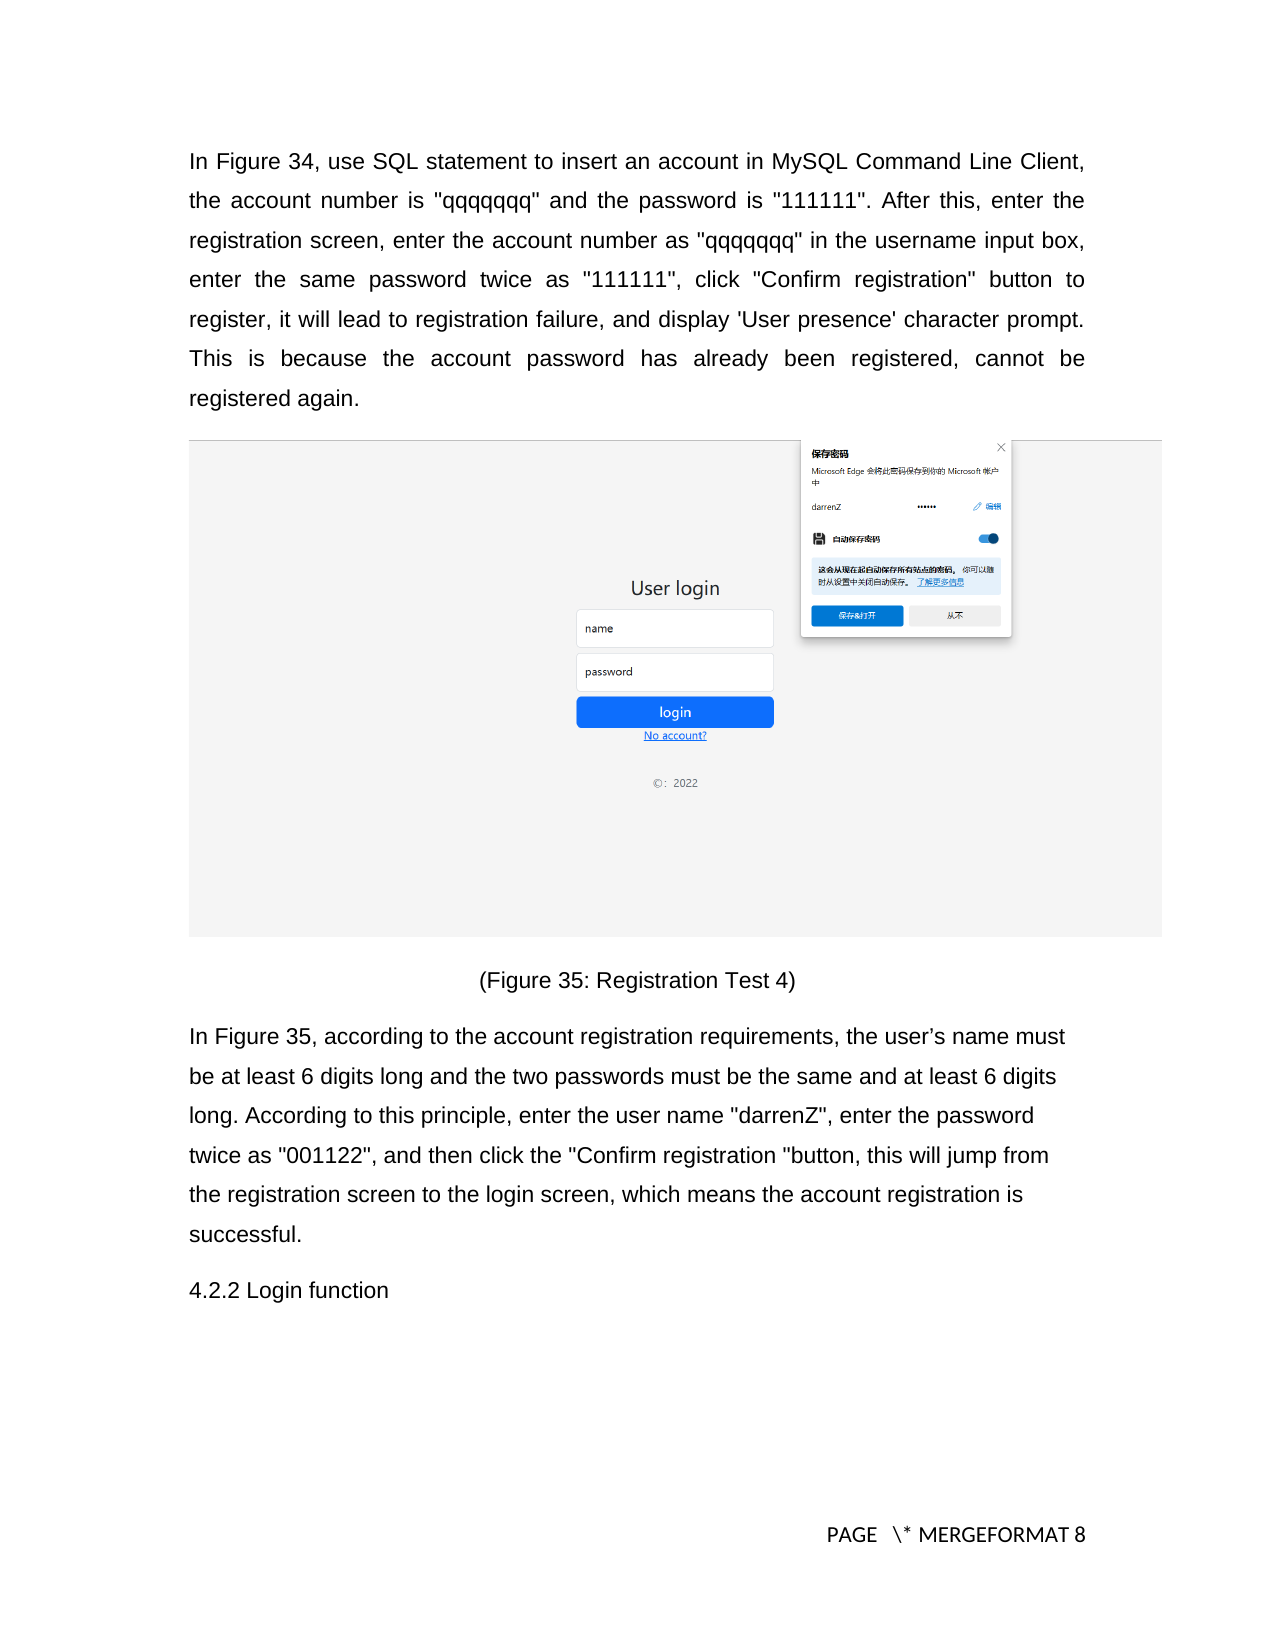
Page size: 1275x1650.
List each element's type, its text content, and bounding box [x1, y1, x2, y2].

text 4.2.2 Login function [189, 1277, 1086, 1303]
text In Figure 35, according to the account registration requirements, the user’s name must be at least 6 digits long and the two passwords must be the same and at least 6 digits long. According to this principle, enter the user name "darrenZ", enter the password twice as "001122", and then click the "Confirm registration "button, this will jump from the registration screen to the login screen, which means the account registration is successful. [189, 1023, 1086, 1247]
text (Figure 35: Registration Test 4) [189, 967, 1086, 993]
picture [188, 440, 1162, 937]
text In Figure 34, use SQL statement to insert an account in MySQL Command Line Client, the account number is "qqqqqqq" and the password is "111111". After this, enter the registration screen, enter the account number as "qqqqqqq" in the username input box, enter the same password twice as "111111", click "Confirm registration" button to register, it will lead to registration failure, and display 'User presence' character prompt. This is because the account password has already been registered, cannot be registered again. [189, 148, 1086, 411]
